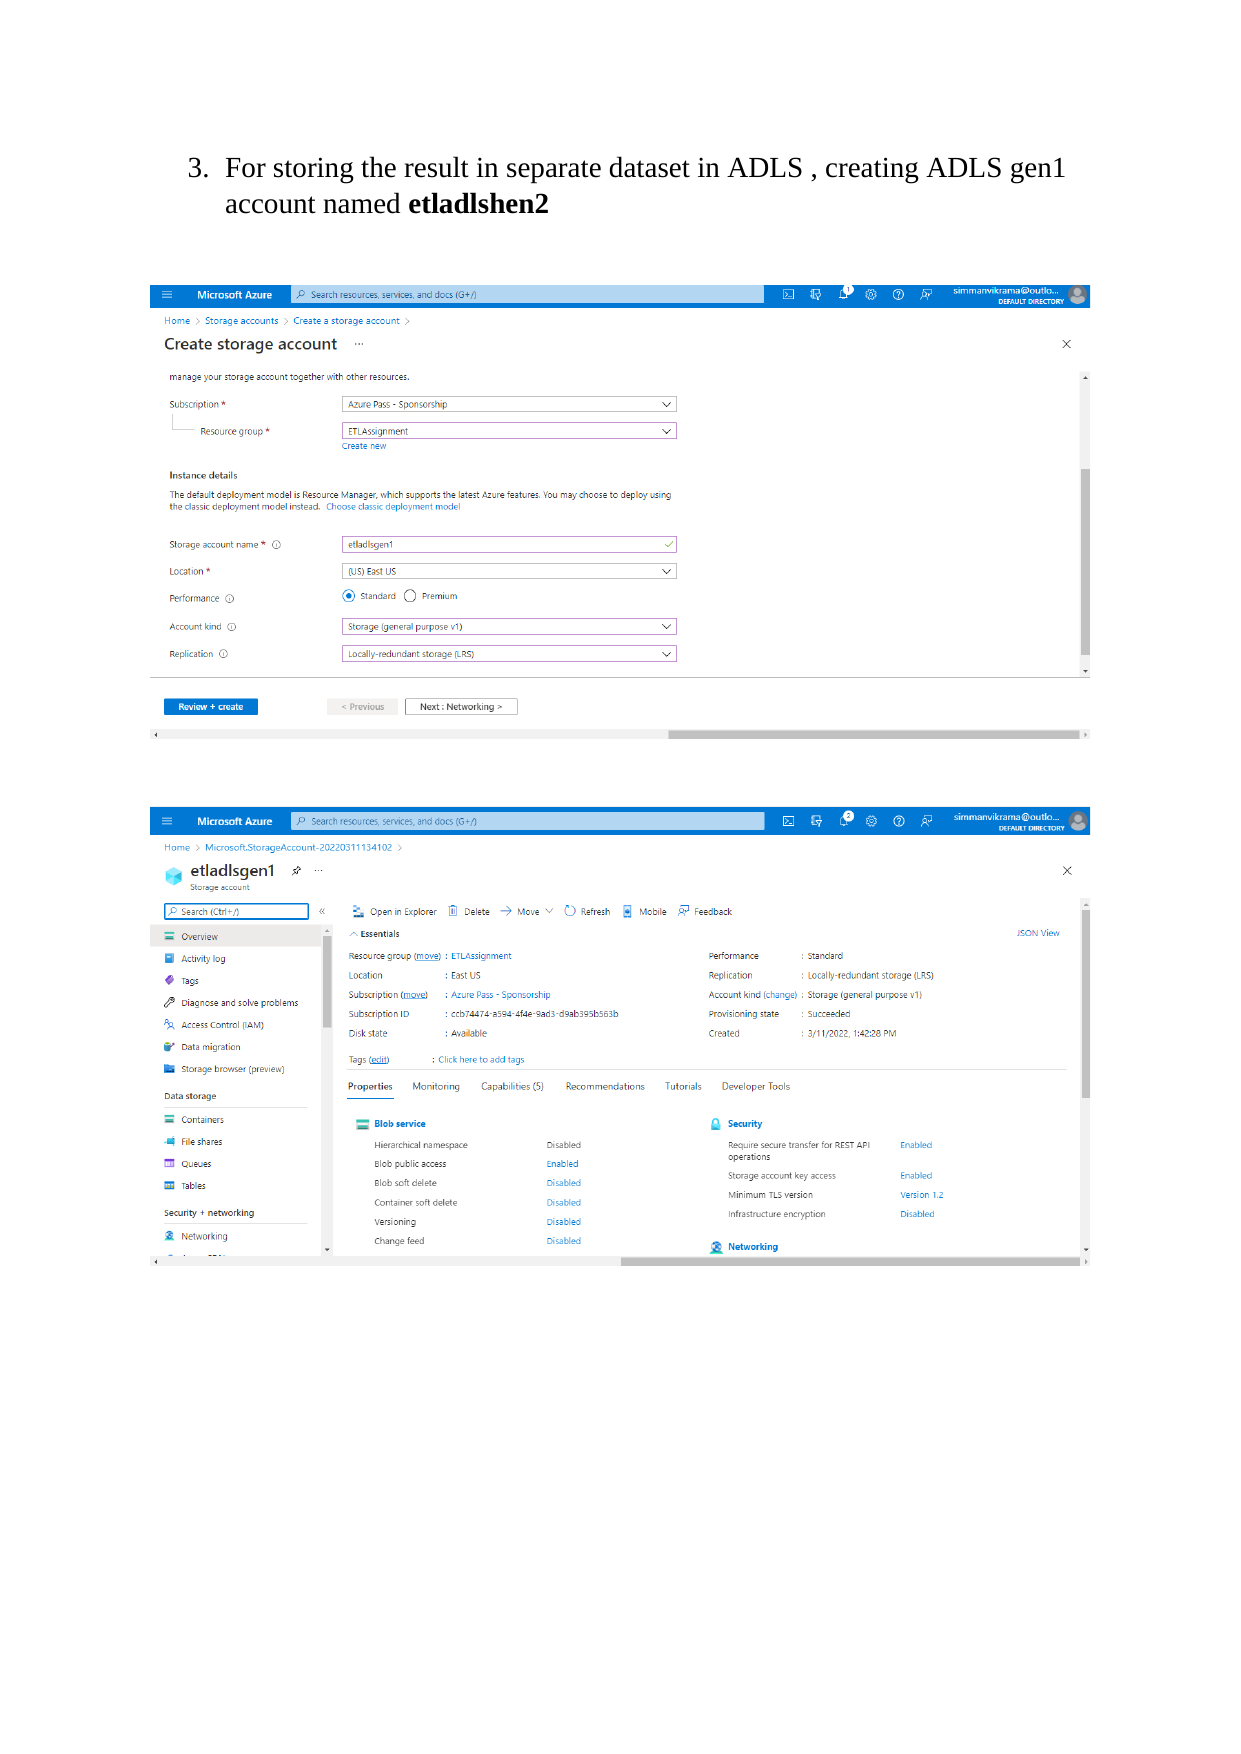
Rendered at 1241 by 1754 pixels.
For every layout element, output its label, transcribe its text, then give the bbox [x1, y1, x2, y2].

list For storing the result in separate dataset in ADLS , creating ADLS gen1 account named etladlshen2 [187, 150, 1090, 220]
picture [150, 285, 1091, 739]
picture [150, 804, 1091, 1266]
